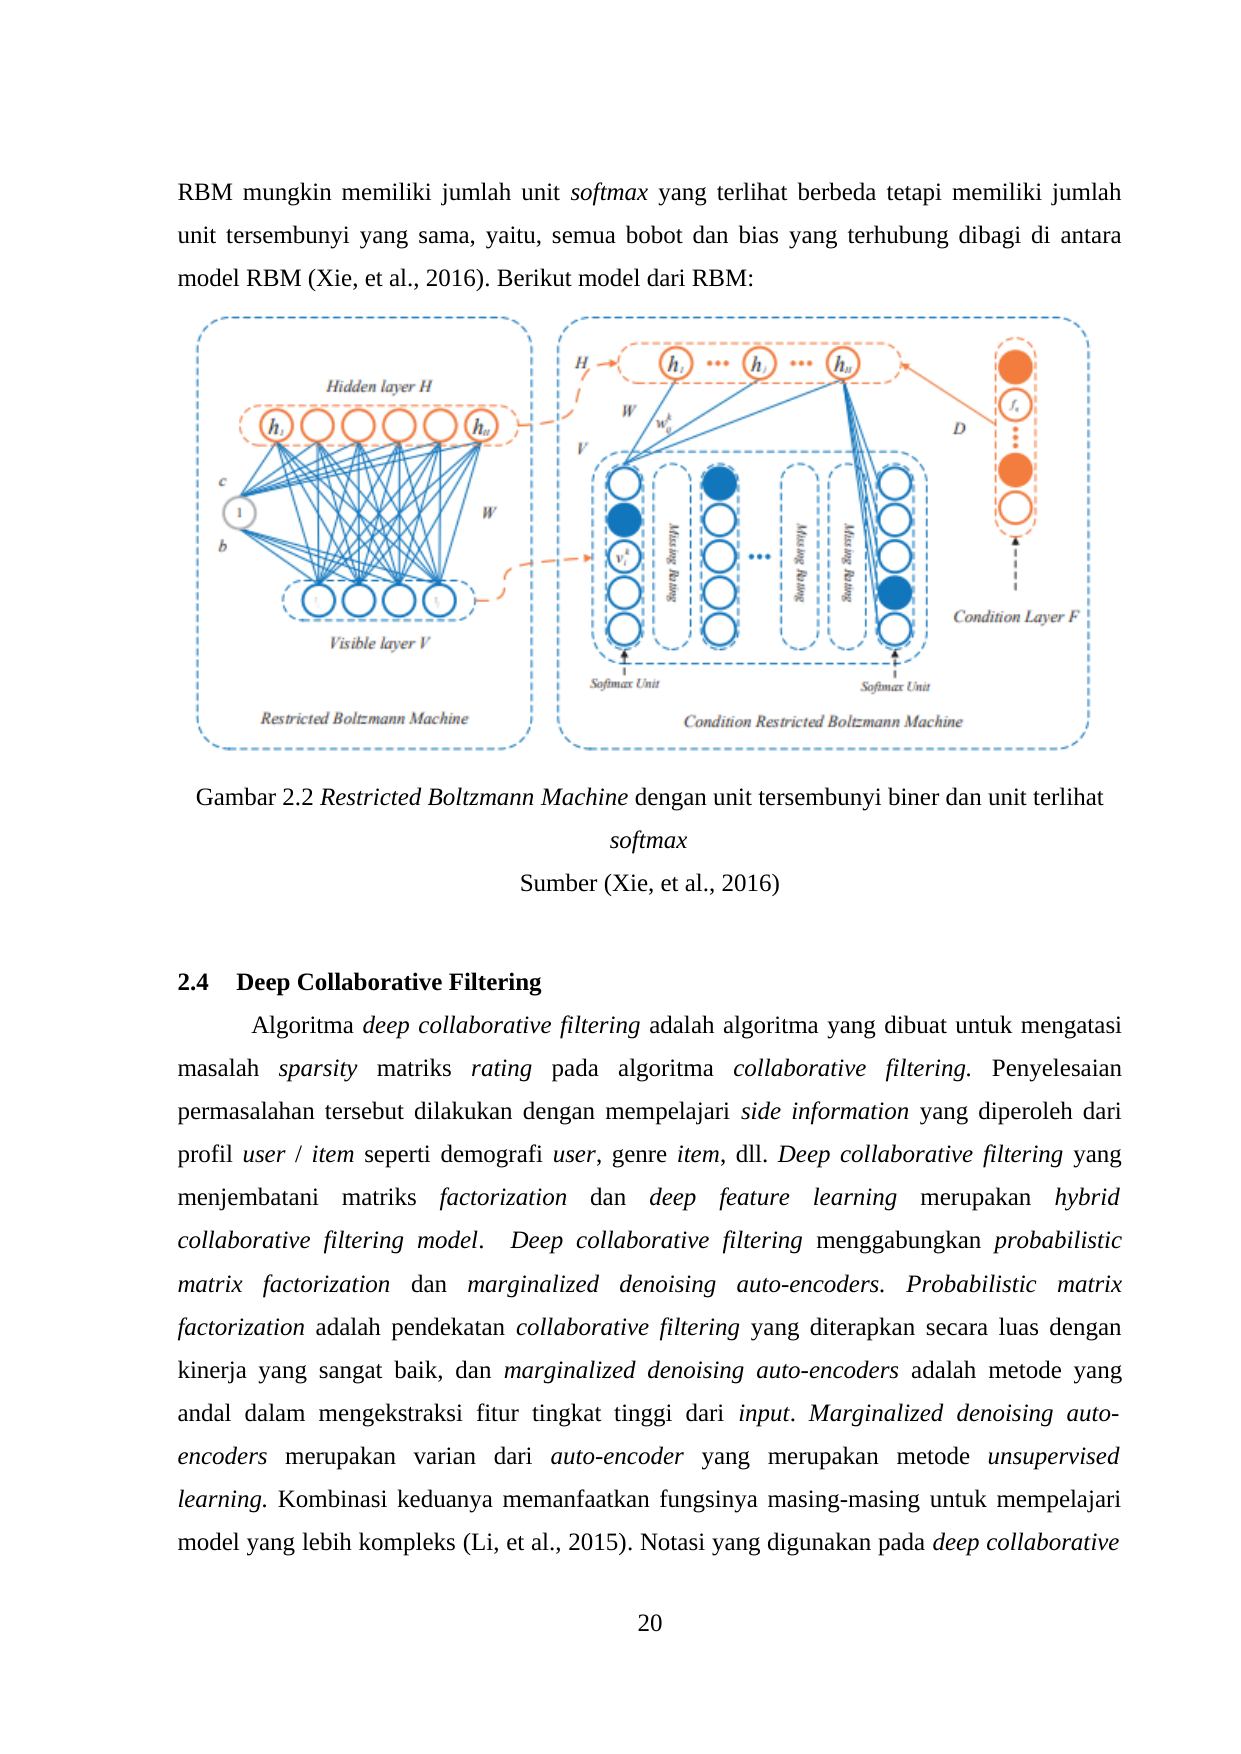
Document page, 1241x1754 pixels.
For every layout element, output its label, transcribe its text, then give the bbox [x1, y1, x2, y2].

text Sumber [177, 868, 1122, 897]
picture [177, 306, 1100, 768]
text Gambar 2.2 Restricted Boltzmann Machine dengan unit tersembunyi biner dan unit terlihat softmax [177, 782, 1122, 854]
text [177, 177, 1122, 292]
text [177, 1010, 1122, 1556]
subtitle Deep Collaborative Filtering [177, 967, 1122, 996]
